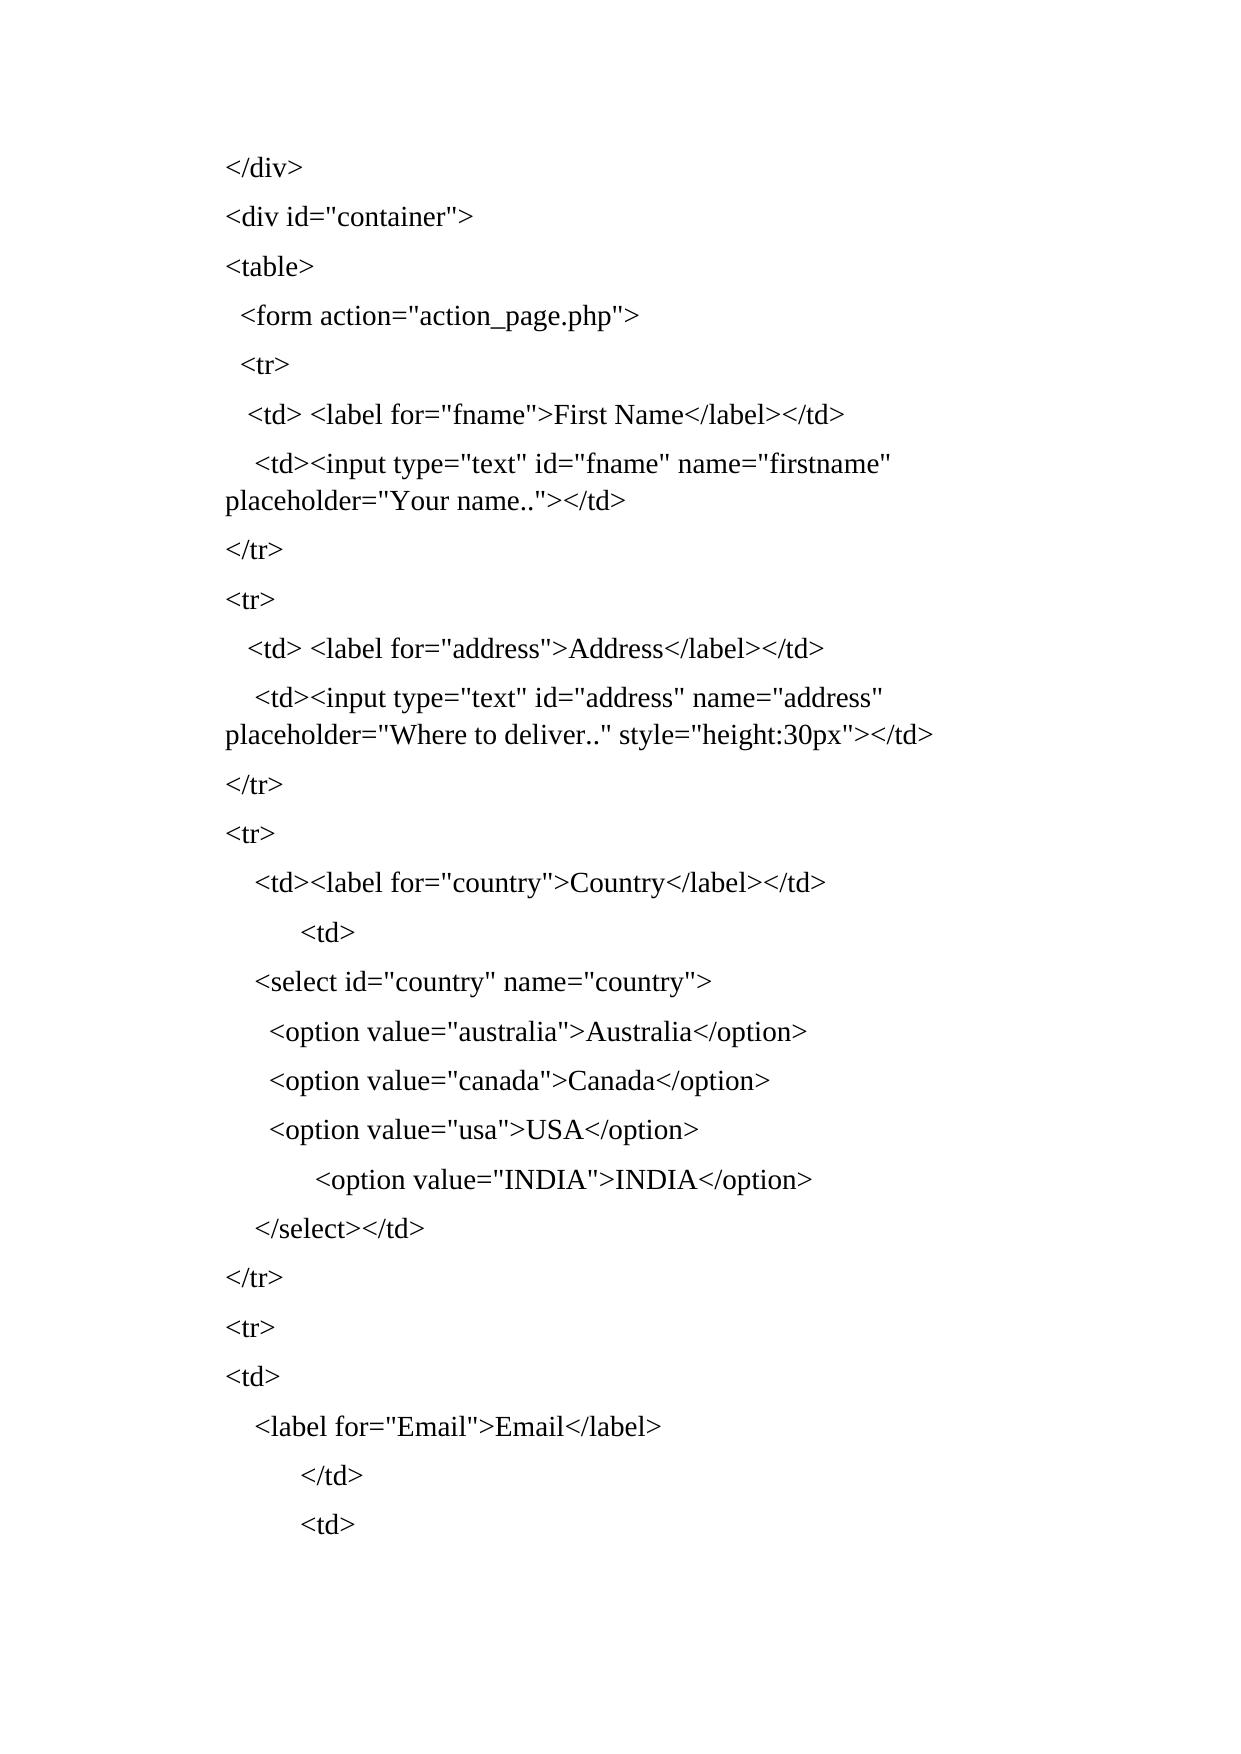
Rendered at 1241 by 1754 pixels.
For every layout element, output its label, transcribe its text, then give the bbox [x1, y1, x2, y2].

text <td> <label for="address">Address</label></td> [225, 631, 1090, 665]
text </td> [225, 1458, 1090, 1492]
text <form action="action_page.php"> [225, 298, 1090, 332]
text <td> [225, 1359, 1090, 1393]
text <table> [225, 249, 1090, 282]
text <tr> [225, 347, 1090, 381]
text <td> [225, 1507, 1090, 1541]
text <td><label for="country">Country</label></td> [225, 866, 1090, 899]
text <option value="INDIA">INDIA</option> [225, 1162, 1090, 1195]
text <option value="australia">Australia</option> [225, 1014, 1090, 1047]
text <td><input type="text" id="fname" name="firstname" placeholder="Your name.."></td> [225, 446, 1090, 517]
text </tr> [225, 767, 1090, 800]
text <td> [225, 915, 1090, 948]
text </select></td> [225, 1211, 1090, 1245]
text <td><input type="text" id="address" name="address" placeholder="Where to deliver.." style="height:30px"></td> [225, 681, 1090, 751]
text <div id="container"> [225, 199, 1090, 233]
text <select id="country" name="country"> [225, 964, 1090, 998]
text <tr> [225, 582, 1090, 615]
text <option value="usa">USA</option> [225, 1112, 1090, 1146]
text </tr> [225, 1261, 1090, 1294]
text <tr> [225, 816, 1090, 850]
text <td> <label for="fname">First Name</label></td> [225, 397, 1090, 430]
text </tr> [225, 532, 1090, 566]
text <label for="Email">Email</label> [225, 1409, 1090, 1442]
text <option value="canada">Canada</option> [225, 1063, 1090, 1097]
text <tr> [225, 1310, 1090, 1343]
text </div> [225, 150, 1090, 183]
